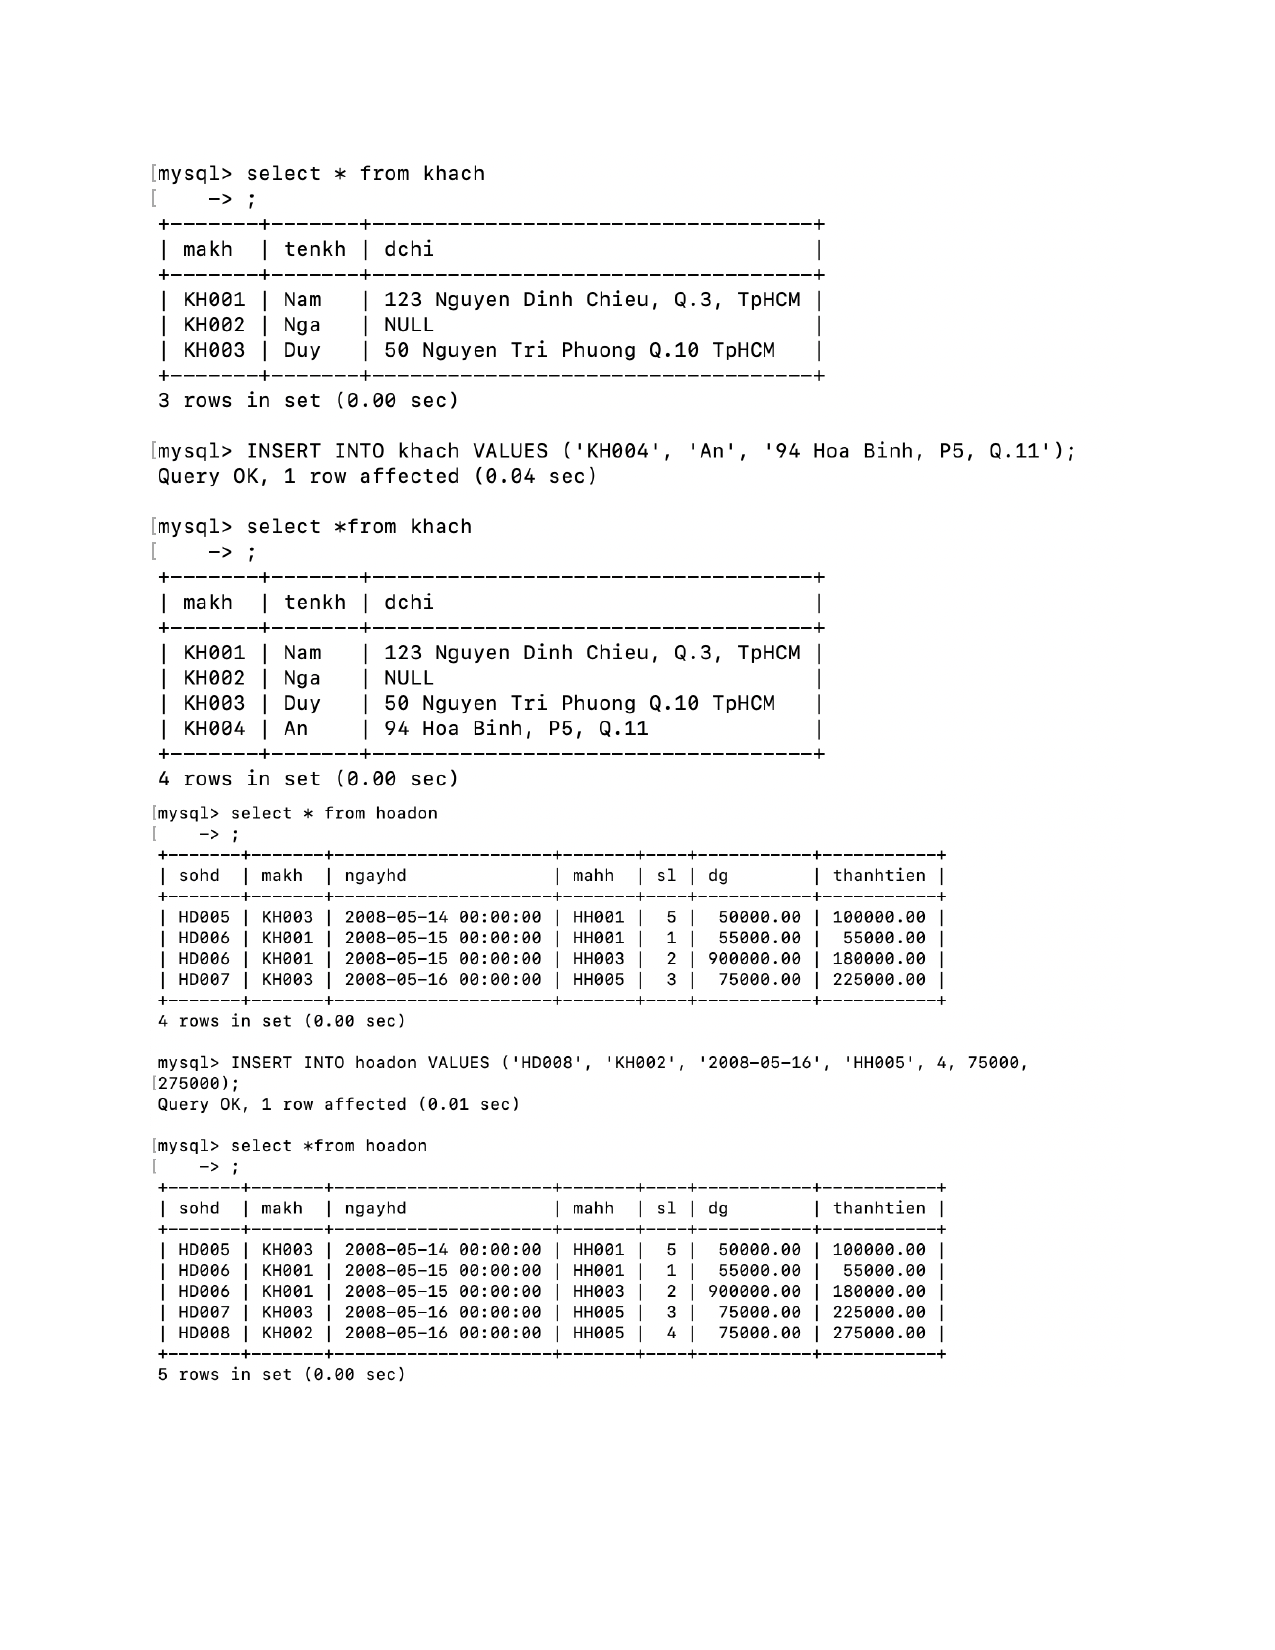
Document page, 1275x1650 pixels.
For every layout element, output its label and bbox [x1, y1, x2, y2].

picture [150, 150, 1125, 1387]
